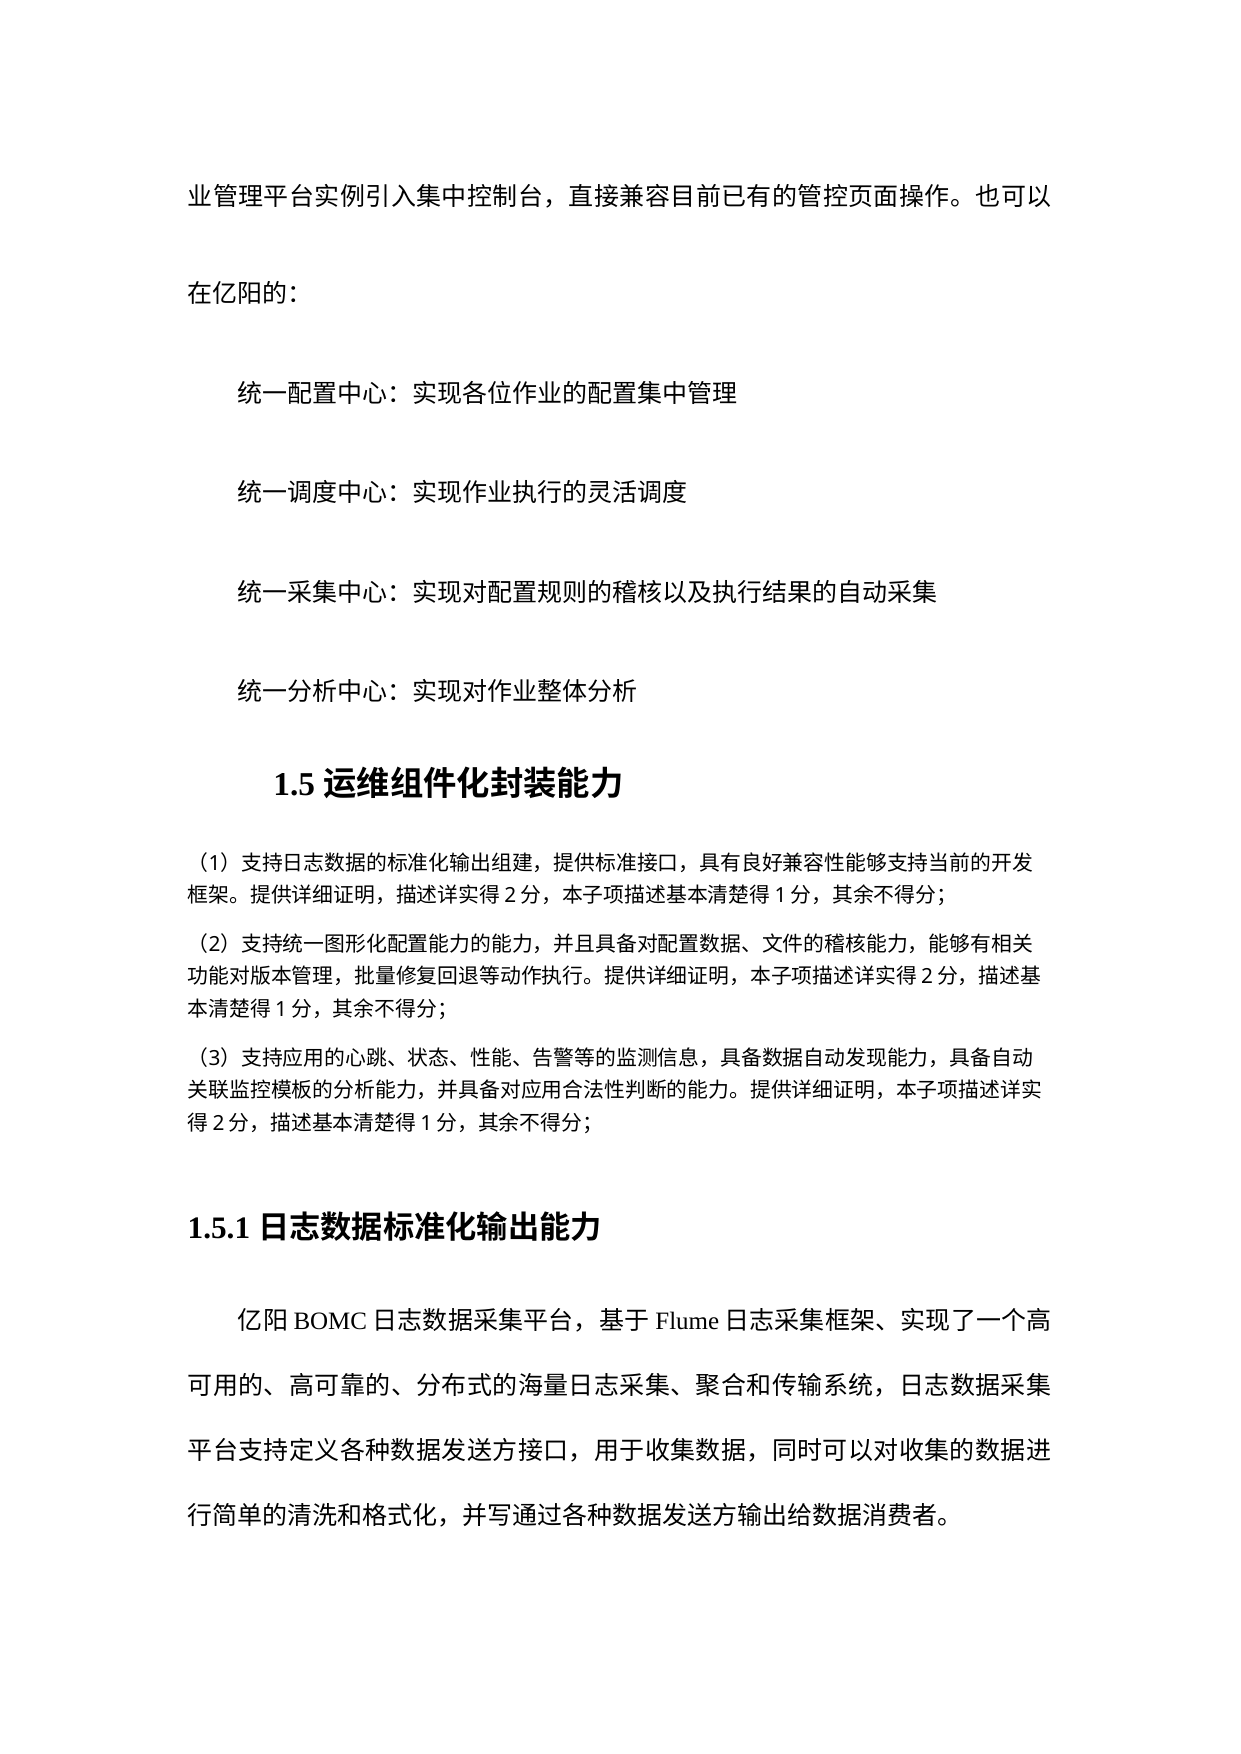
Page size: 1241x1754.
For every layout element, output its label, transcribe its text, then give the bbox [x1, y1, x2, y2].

text 统一配置中心：实现各位作业的配置集中管理 [187, 359, 1053, 424]
text （1）支持日志数据的标准化输出组建，提供标准接口，具有良好兼容性能够支持当前的开发框架。提供详细证明，描述详实得2分，本子项描述基本清楚得1分，其余不得分； [187, 845, 1053, 910]
text 统一采集中心：实现对配置规则的稽核以及执行结果的自动采集 [187, 558, 1053, 623]
text 统一分析中心：实现对作业整体分析 [187, 657, 1053, 722]
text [187, 162, 1053, 324]
subtitle 运维组件化封装能力 [223, 756, 1053, 804]
subtitle 日志数据标准化输出能力 [187, 1202, 1053, 1248]
text 亿阳BOMC日志数据采集平台，基于Flume日志采集框架、实现了一个高可用的、高可靠的、分布式的海量日志采集、聚合和传输系统，日志数据采集平台支持定义各种数据发送方接口，用于收集数据，同时可以对收集的数据进行简单的清洗和格式化，并写通过各种数据发送方输出给数据消费者。 [187, 1286, 1053, 1546]
text 统一调度中心：实现作业执行的灵活调度 [187, 458, 1053, 523]
text （3）支持应用的心跳、状态、性能、告警等的监测信息，具备数据自动发现能力，具备自动关联监控模板的分析能力，并具备对应用合法性判断的能力。提供详细证明，本子项描述详实得2分，描述基本清楚得1分，其余不得分； [187, 1040, 1053, 1137]
text （2）支持统一图形化配置能力的能力，并且具备对配置数据、文件的稽核能力，能够有相关功能对版本管理，批量修复回退等动作执行。提供详细证明，本子项描述详实得2分，描述基本清楚得1分，其余不得分； [187, 926, 1053, 1024]
